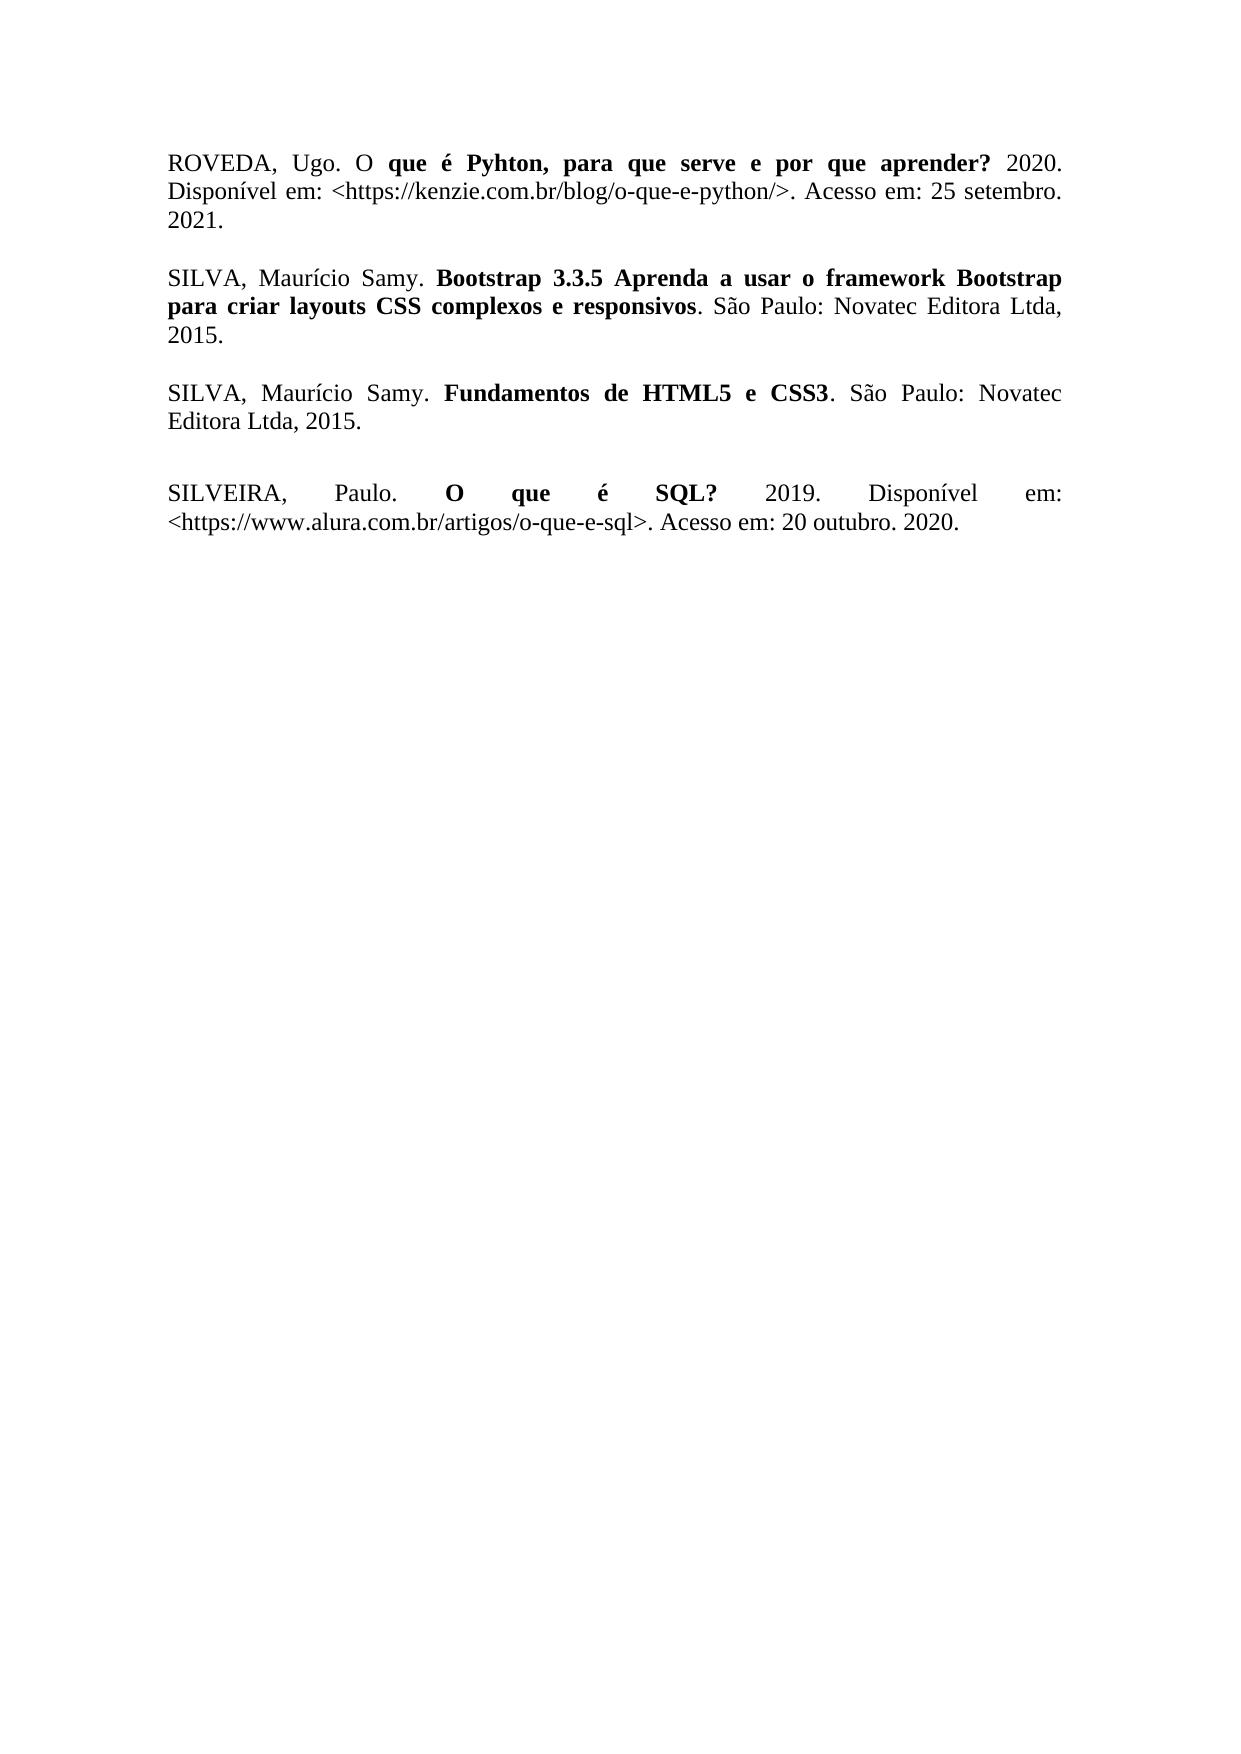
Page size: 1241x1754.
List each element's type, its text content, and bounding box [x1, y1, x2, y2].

text SILVA, Maurício Samy. Bootstrap 3.3.5 Aprenda a usar o framework Bootstrap para criar layouts CSS complexos e responsivos. São Paulo: Novatec Editora Ltda, 2015. [167, 263, 1062, 349]
text SILVA, Maurício Samy. Fundamentos de HTML5 e CSS3. São Paulo: Novatec Editora Ltda, 2015. [167, 378, 1062, 435]
text ROVEDA, Ugo. O que é Pyhton, para que serve e por que aprender? 2020. Disponível em: <https://kenzie.com.br/blog/o-que-e-python/>. Acesso em: 25 setembro. 2021. [167, 148, 1062, 234]
text SILVEIRA, Paulo. O que é SQL? 2019. Disponível em: <https://www.alura.com.br/artigos/o-que-e-sql>. Acesso em: 20 outubro. 2020. [167, 478, 1062, 536]
